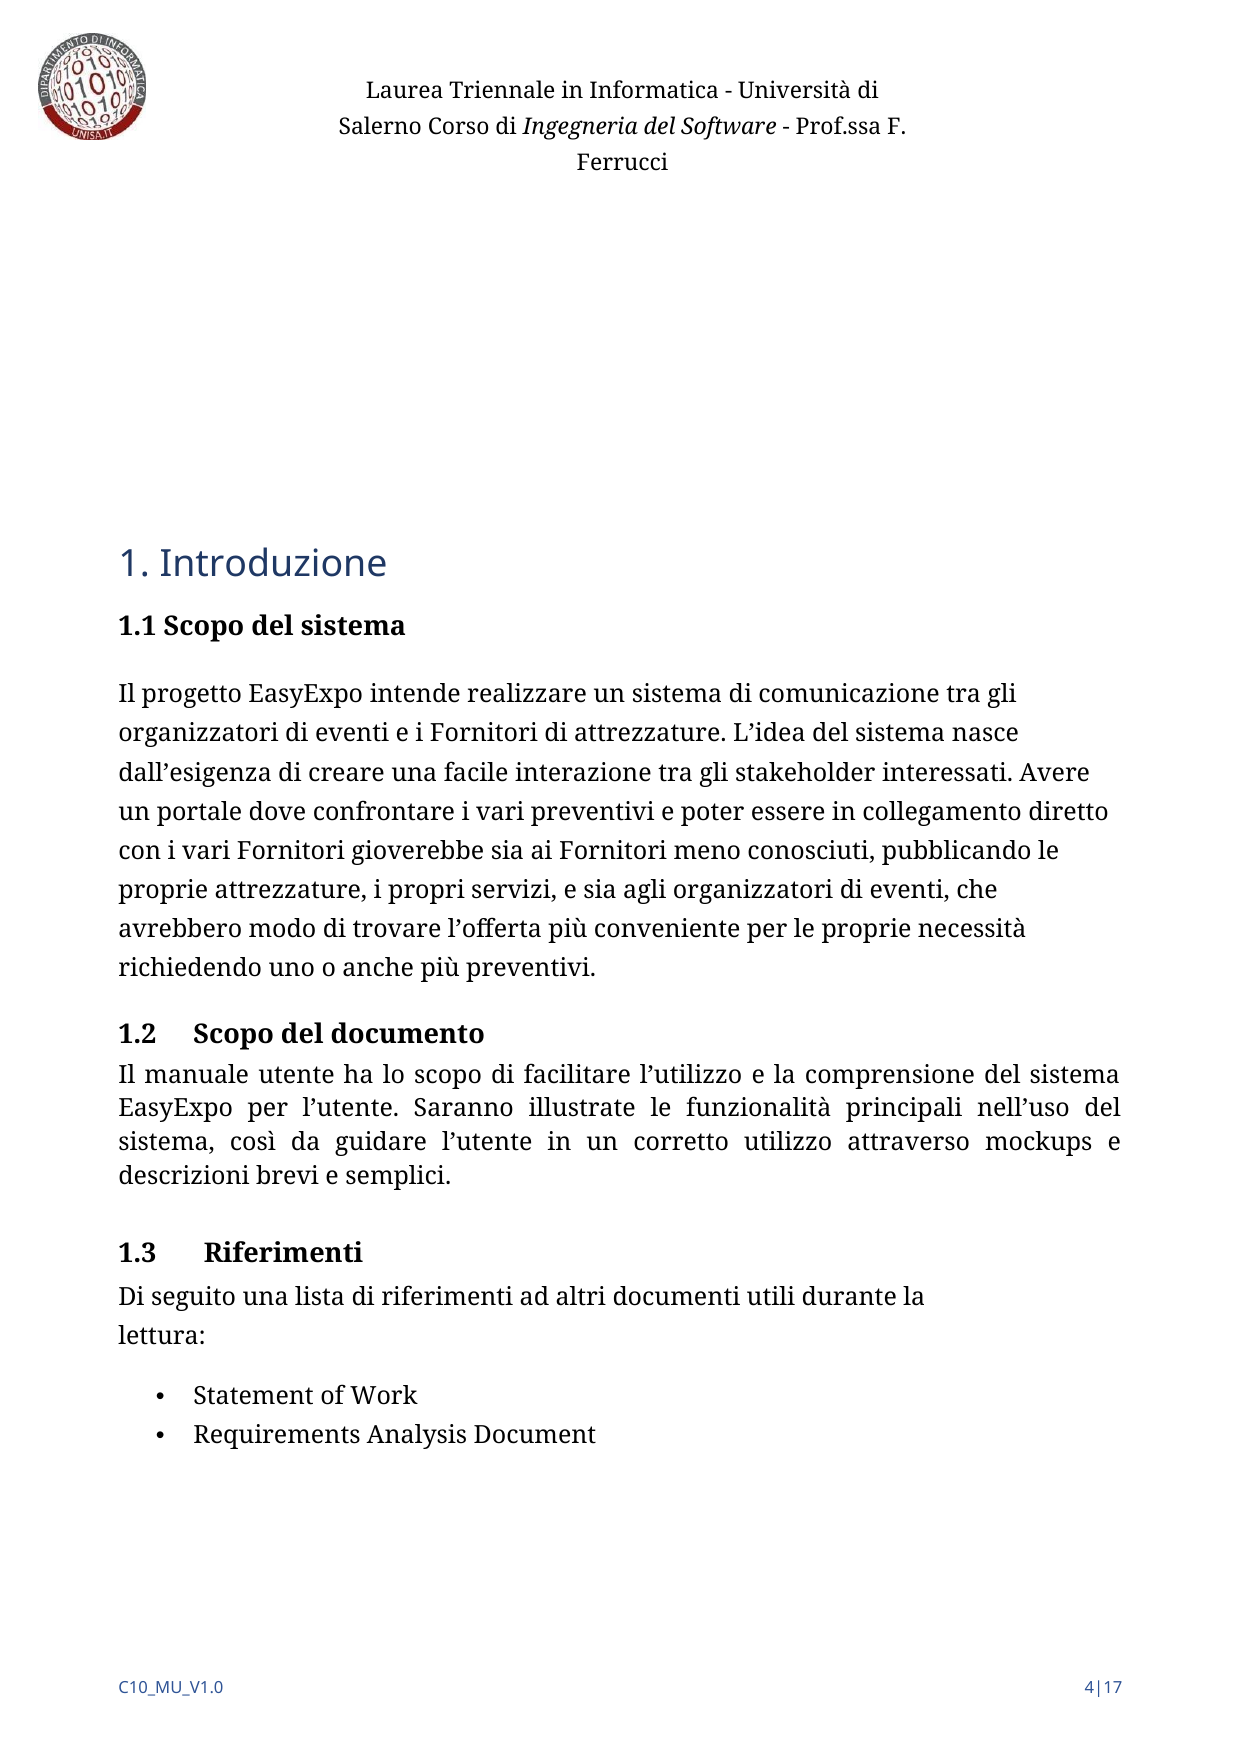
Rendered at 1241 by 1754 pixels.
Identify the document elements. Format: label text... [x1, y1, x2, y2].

list Requirements Analysis Document [156, 1416, 982, 1451]
subtitle 1.1 Scopo del sistema [118, 606, 1122, 643]
subtitle Riferimenti [118, 1233, 1122, 1270]
subtitle Scopo del documento [118, 1014, 1122, 1051]
text Il manuale utente ha lo scopo di facilitare l’utilizzo e la comprensione del sistema EasyExpo per l’utente. Saranno illustrate le funzionalità principali nell’uso del sistema, così da guidare l’utente in un corretto utilizzo attraverso mockups e descrizioni brevi e semplici. [118, 1057, 1122, 1192]
subtitle 1. Introduzione [118, 536, 1122, 587]
text Di seguito una lista di riferimenti ad altri documenti utili durante la lettura: [118, 1278, 982, 1351]
text Il progetto EasyExpo intende realizzare un sistema di comunicazione tra gli organizzatori di eventi e i Fornitori di attrezzature. L’idea del sistema nasce dall’esigenza di creare una facile interazione tra gli stakeholder interessati. Avere un portale dove confrontare i vari preventivi e poter essere in collegamento diretto con i vari Fornitori gioverebbe sia ai Fornitori meno conosciuti, pubblicando le proprie attrezzature, i propri servizi, e sia agli organizzatori di eventi, che avrebbero modo di trovare l’offerta più conveniente per le proprie necessità richiedendo uno o anche più preventivi. [118, 676, 1122, 984]
list Statement of Work [156, 1377, 982, 1411]
picture [38, 33, 146, 140]
